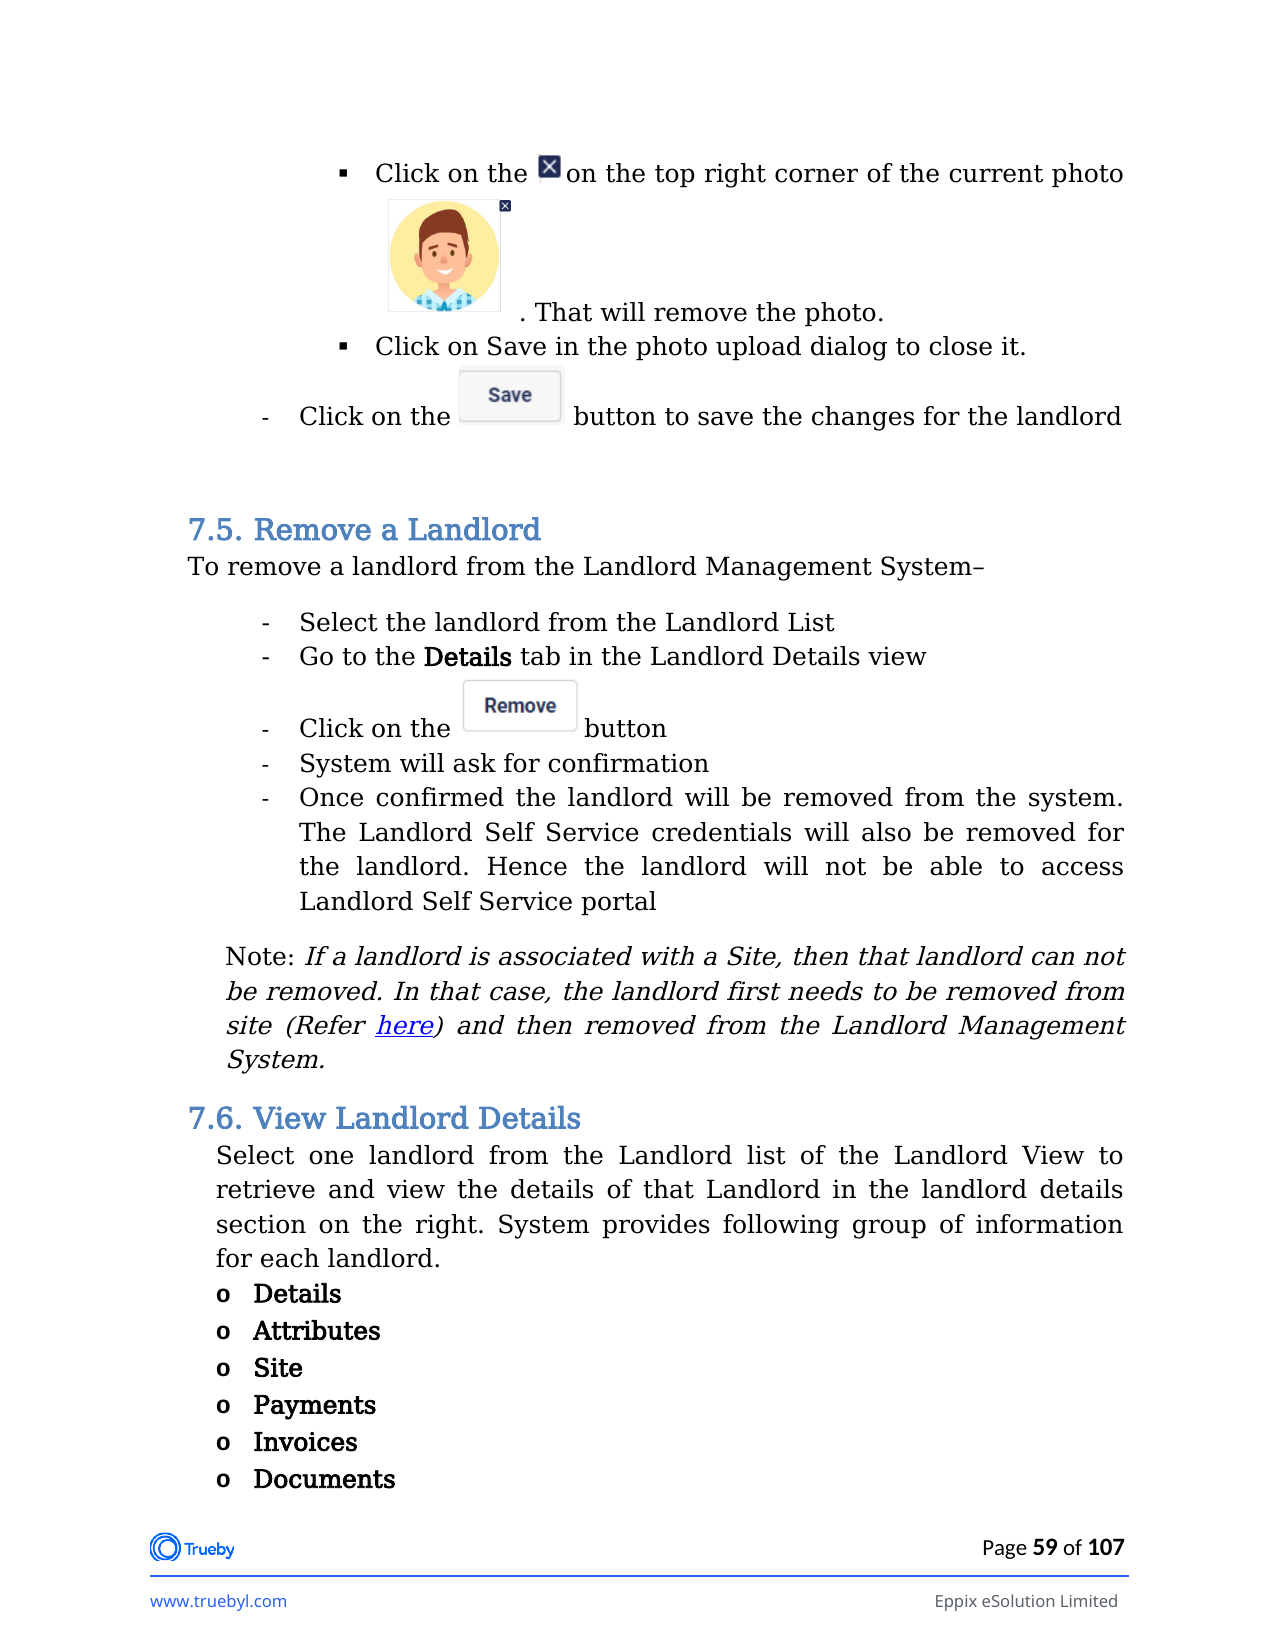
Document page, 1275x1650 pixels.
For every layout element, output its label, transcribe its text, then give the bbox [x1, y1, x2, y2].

list System will ask for confirmation [261, 747, 1125, 777]
list Click on the button to save the changes for the landlord [261, 365, 1125, 430]
list Select the landlord from the Landlord List [261, 606, 1125, 636]
picture [458, 675, 584, 738]
picture [458, 365, 565, 425]
list Documents [216, 1463, 1125, 1495]
text To remove a landlord from the Landlord Management System– [187, 551, 1125, 581]
text Note: If a landlord is associated with a Site, then that landlord can not be removed. In that case, the landlord first needs to be removed from site (Refer here) and then removed from the Landlord Management System. [225, 941, 1125, 1074]
list Invoices [216, 1426, 1125, 1458]
list Site [216, 1352, 1125, 1384]
list Click on the on the top right corner of the current photo. That will remove the photo. [337, 150, 1125, 326]
list Go to the Details tab in the Landlord Details view [261, 641, 1125, 671]
list Select one landlord from the Landlord list of the Landlord View to retrieve and view the details of that Landlord in the landlord details section on the right. System provides following group of information for each landlord. [216, 1139, 1125, 1273]
picture [375, 192, 519, 321]
list Payments [216, 1389, 1125, 1421]
subtitle View Landlord Details [187, 1099, 1125, 1134]
picture [149, 1532, 235, 1561]
list Click on the button [261, 675, 1125, 743]
picture [536, 150, 566, 183]
list Once confirmed the landlord will be removed from the system. The Landlord Self Service credentials will also be removed for the landlord. Hence the landlord will not be able to access Landlord Self Service portal [261, 782, 1125, 915]
subtitle Remove a Landlord [187, 511, 1125, 546]
list Attributes [216, 1314, 1125, 1347]
list Details [216, 1277, 1125, 1310]
list Click on Save in the photo upload dialog to close it. [337, 331, 1125, 361]
